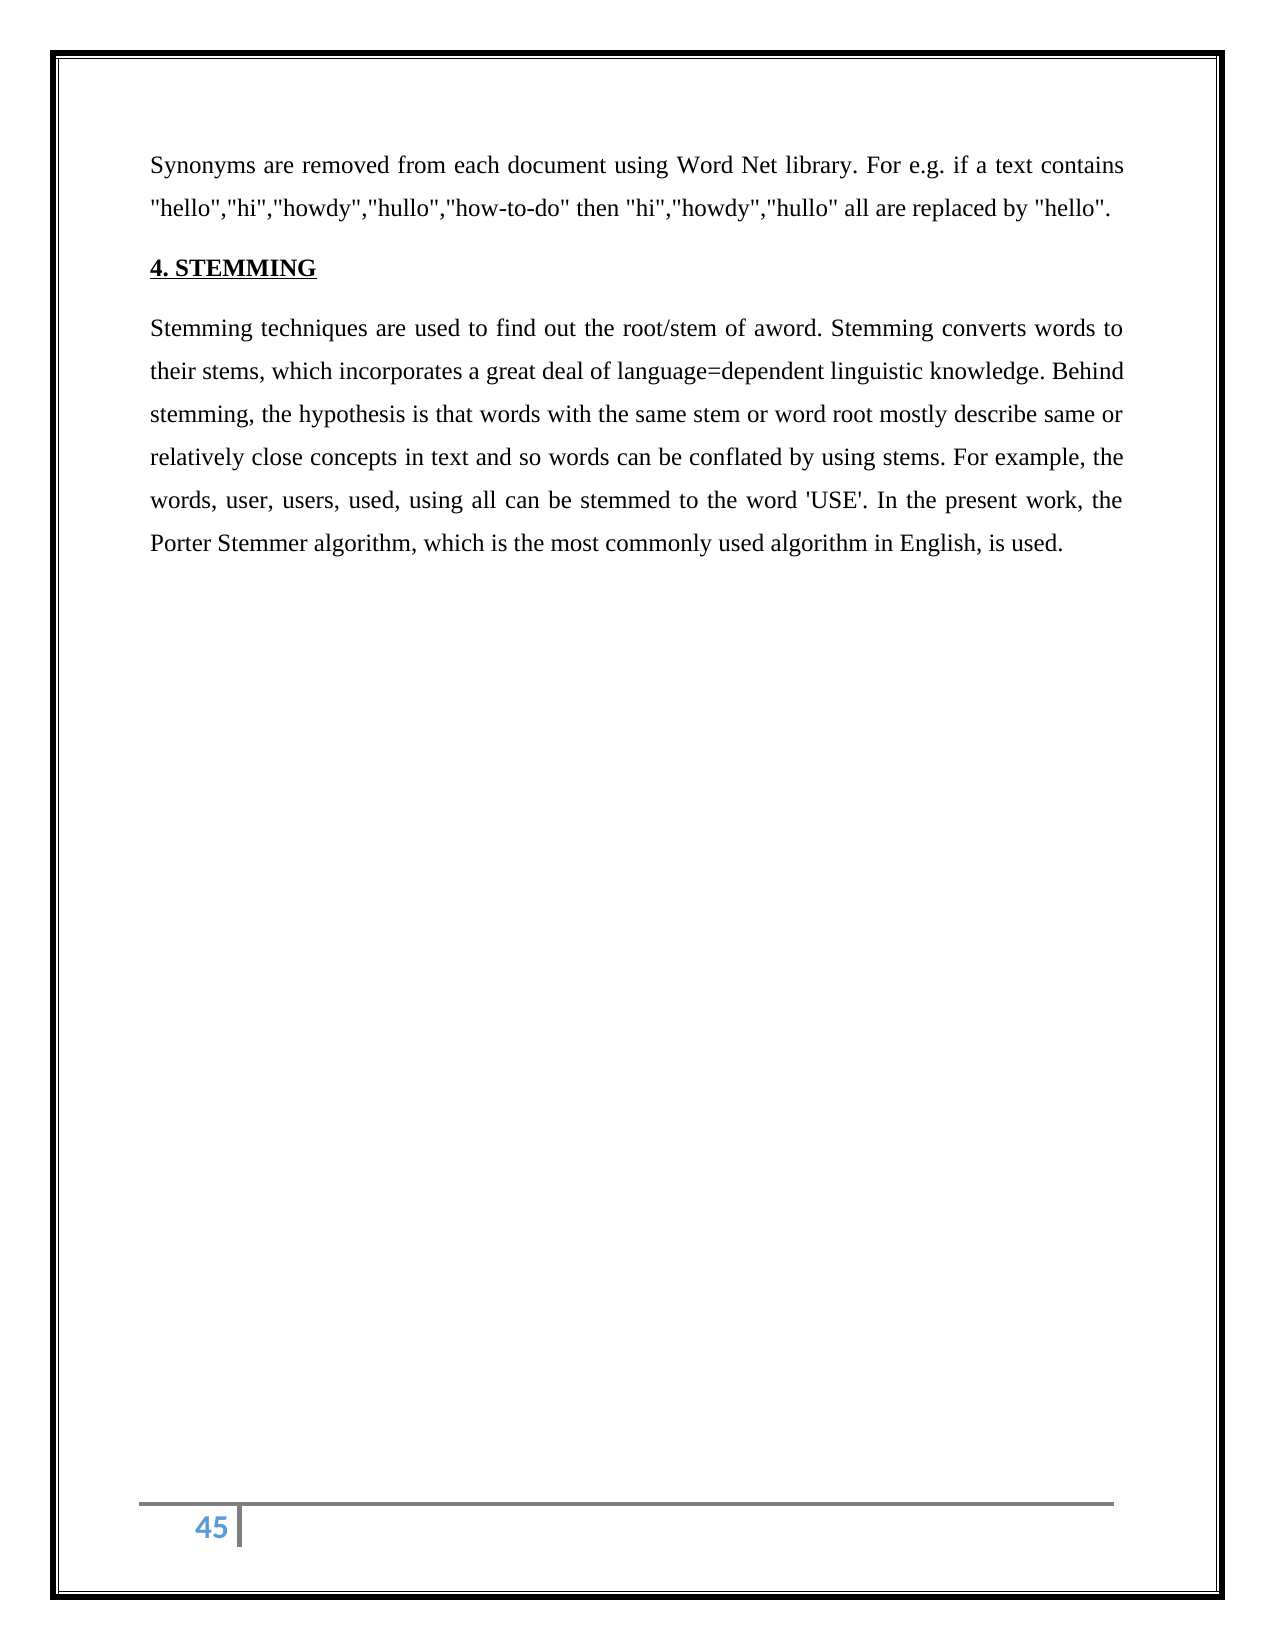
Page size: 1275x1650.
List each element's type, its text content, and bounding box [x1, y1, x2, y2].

text Synonyms are removed from each document using Word Net library. For e.g. if a text contains "hello","hi","howdy","hullo","how-to-do" then "hi","howdy","hullo" all are replaced by "hello". [150, 150, 1125, 222]
text 4. STEMMING [150, 253, 1125, 282]
text Stemming techniques are used to find out the root/stem of aword. Stemming converts words to their stems, which incorporates a great deal of language=dependent linguistic knowledge. Behind stemming, the hypothesis is that words with the same stem or word root mostly describe same or relatively close concepts in text and so words can be conflated by using stems. For example, the words, user, users, used, using all can be stemmed to the word 'USE'. In the present work, the Porter Stemmer algorithm, which is the most commonly used algorithm in English, is used. [150, 313, 1125, 557]
